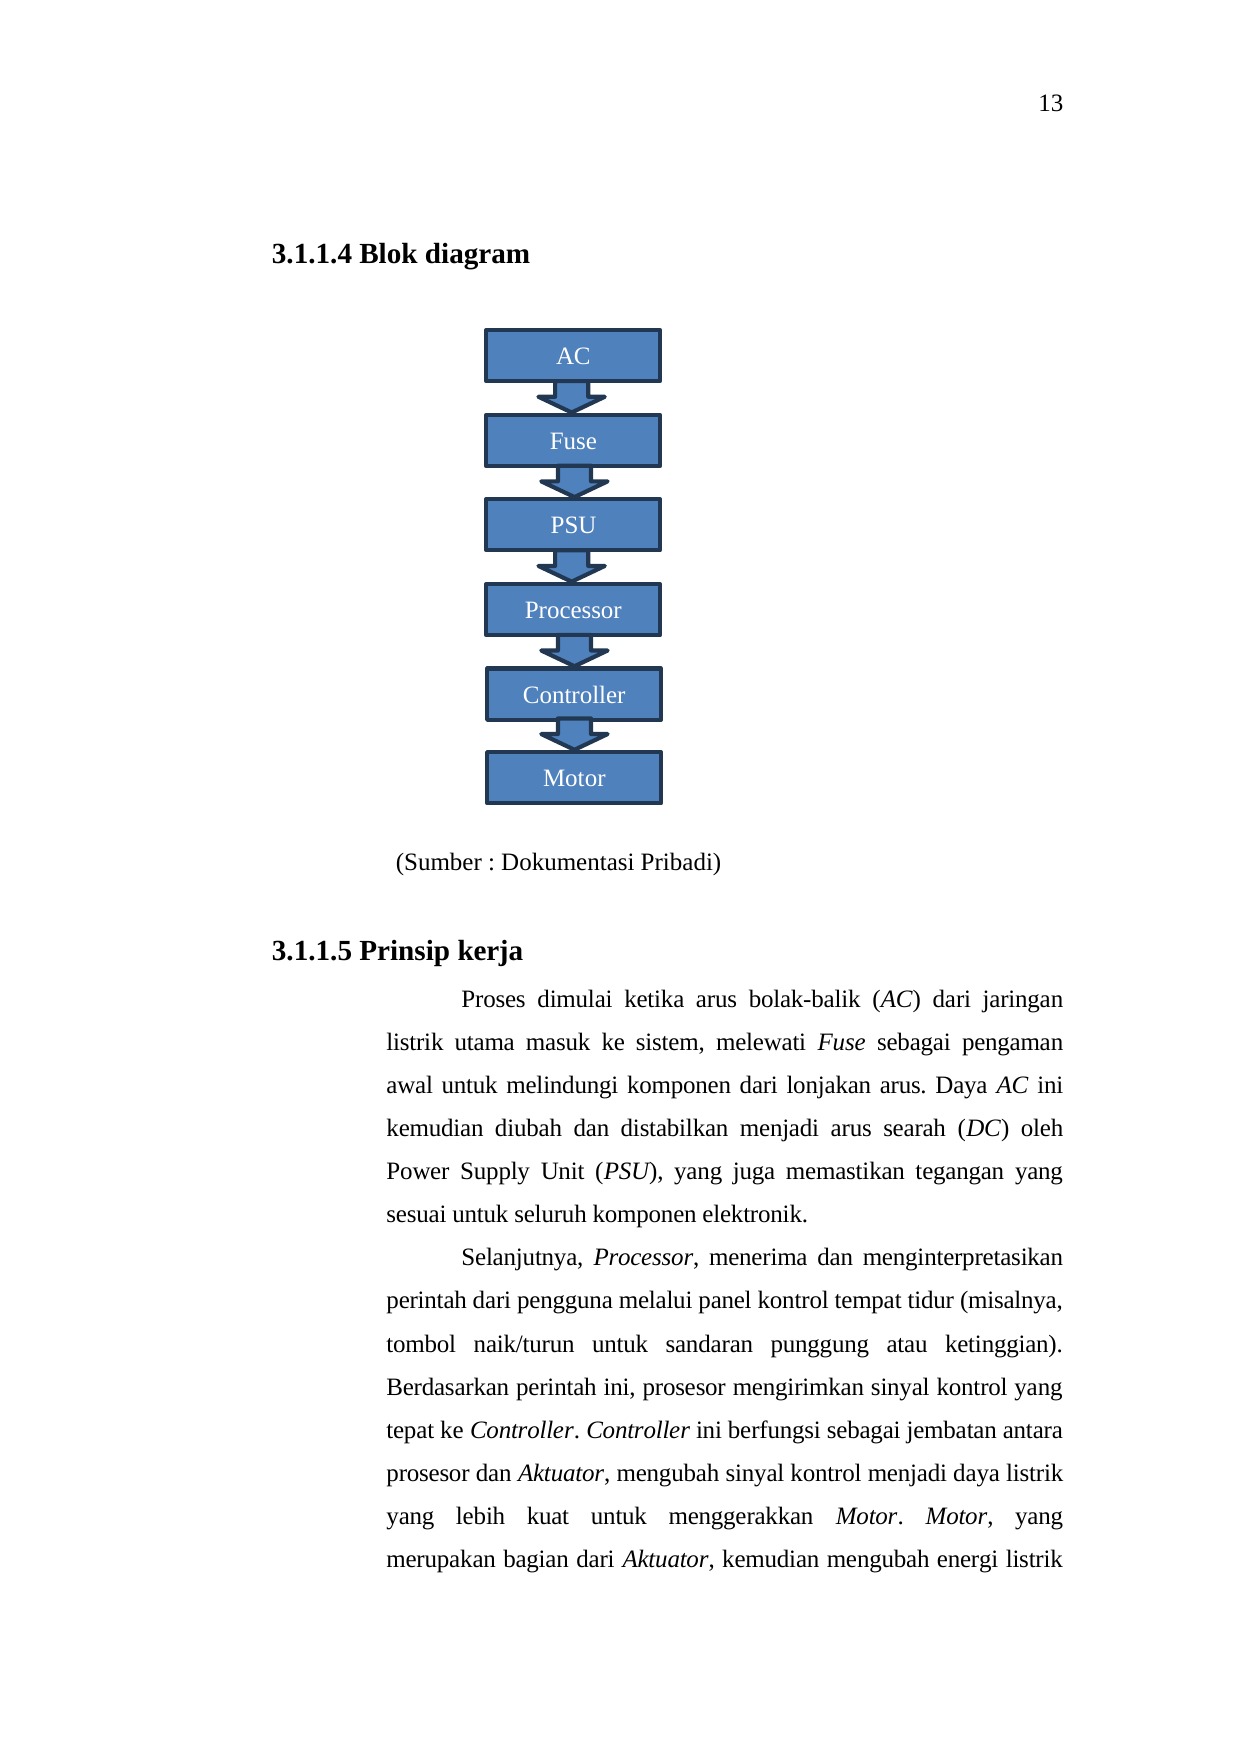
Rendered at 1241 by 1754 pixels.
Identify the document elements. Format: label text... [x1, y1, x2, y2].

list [386, 1242, 1063, 1573]
list Proses dimulai ketika arus bolak-balik (AC) dari jaringan listrik utama masuk ke sistem, melewati Fuse sebagai pengaman awal untuk melindungi komponen dari lonjakan arus. Daya AC ini kemudian diubah dan distabilkan menjadi arus searah (DC) oleh Power Supply Unit (PSU), yang juga memastikan tegangan yang sesuai untuk seluruh komponen elektronik. [386, 984, 1063, 1228]
text Prinsip kerja [272, 933, 1063, 967]
list (Sumber : Dokumentasi Pribadi) [396, 847, 1063, 876]
text Blok diagram [272, 236, 1063, 270]
